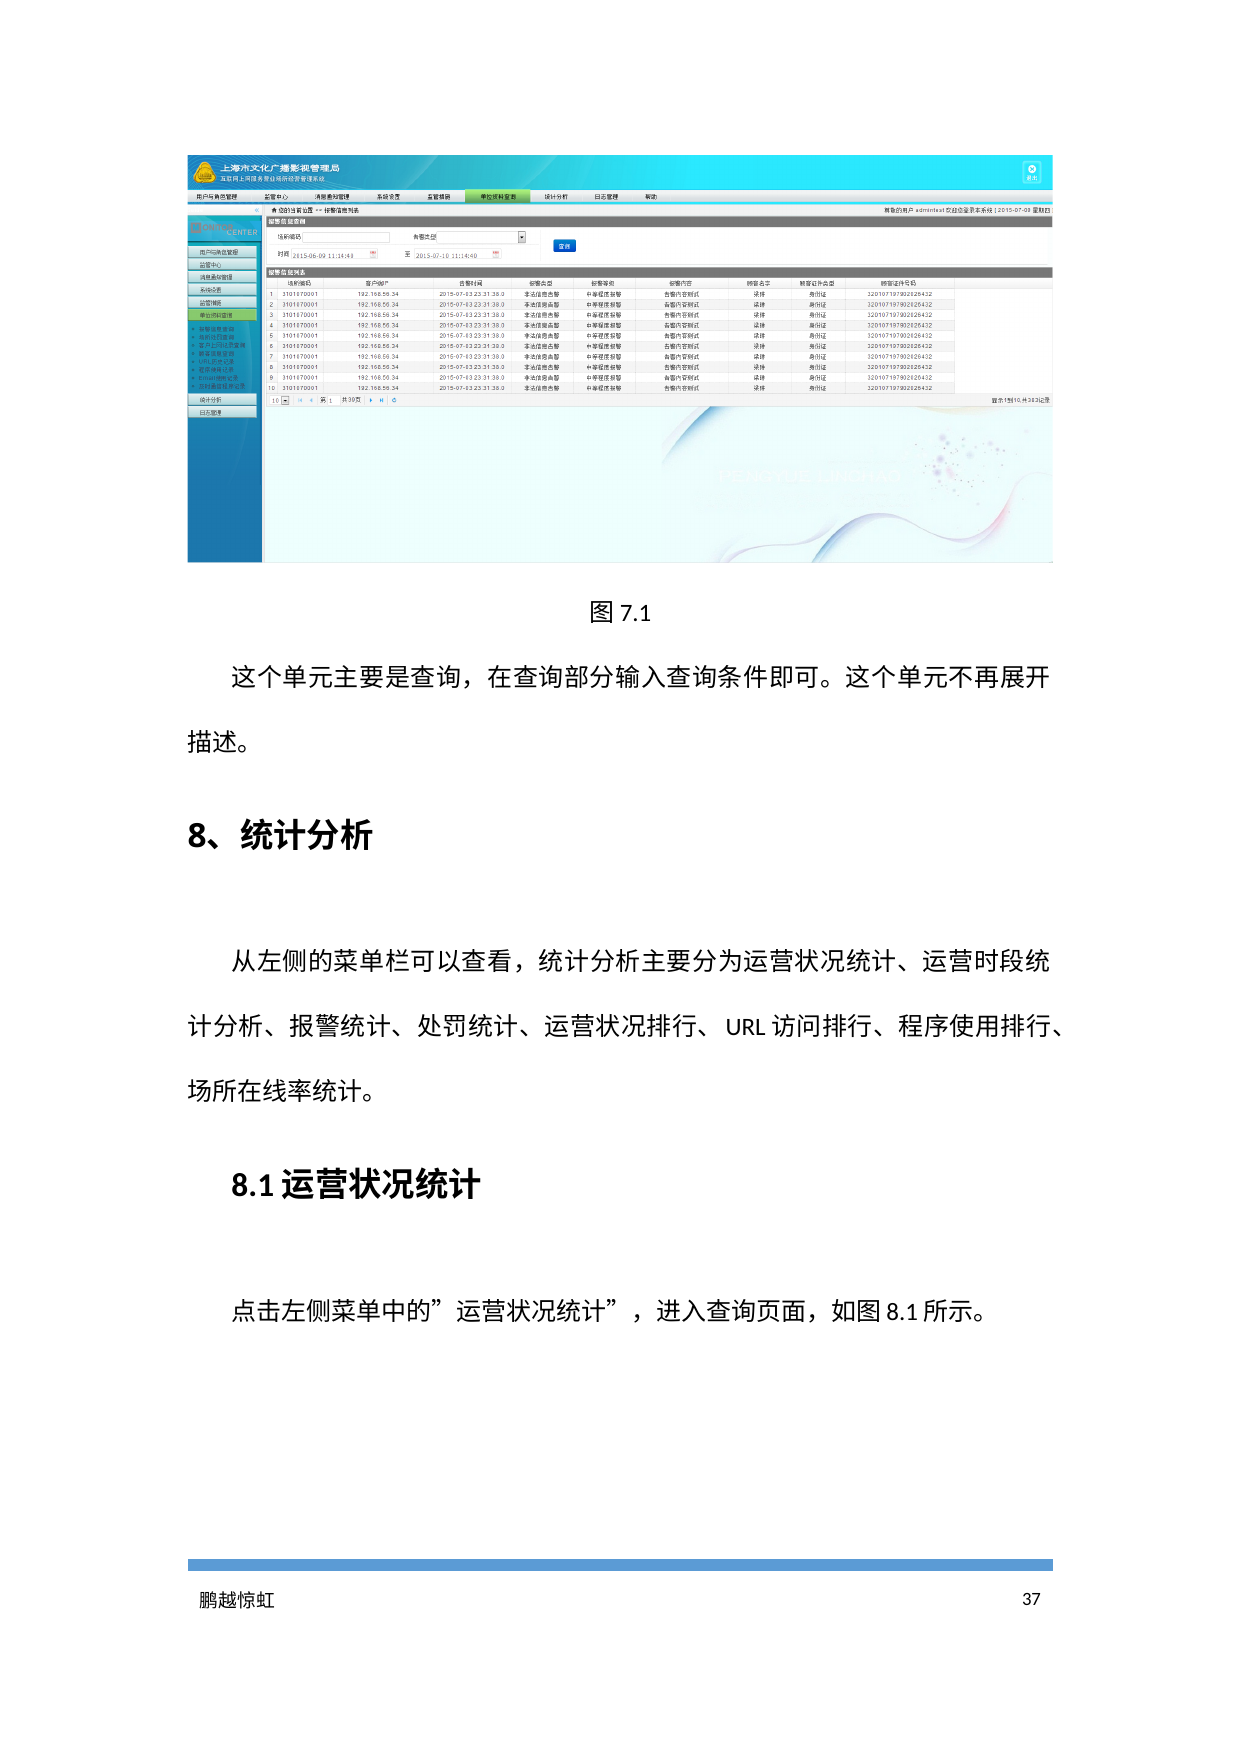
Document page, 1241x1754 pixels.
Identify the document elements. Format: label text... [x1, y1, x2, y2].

text 从左侧的菜单栏可以查看，统计分析主要分为运营状况统计、运营时段统计分析、报警统计、处罚统计、运营状况排行、URL访问排行、程序使用排行、场所在线率统计。 [187, 927, 1053, 1122]
subtitle 8、统计分析 [187, 800, 1053, 865]
text 图 7.1 [187, 578, 1053, 643]
subtitle 8.1 运营状况统计 [187, 1149, 1053, 1214]
text 点击左侧菜单中的”运营状况统计”，进入查询页面，如图8.1所示。 [187, 1277, 1053, 1342]
text 这个单元主要是查询，在查询部分输入查询条件即可。这个单元不再展开描述。 [187, 643, 1053, 773]
picture [187, 155, 1053, 563]
